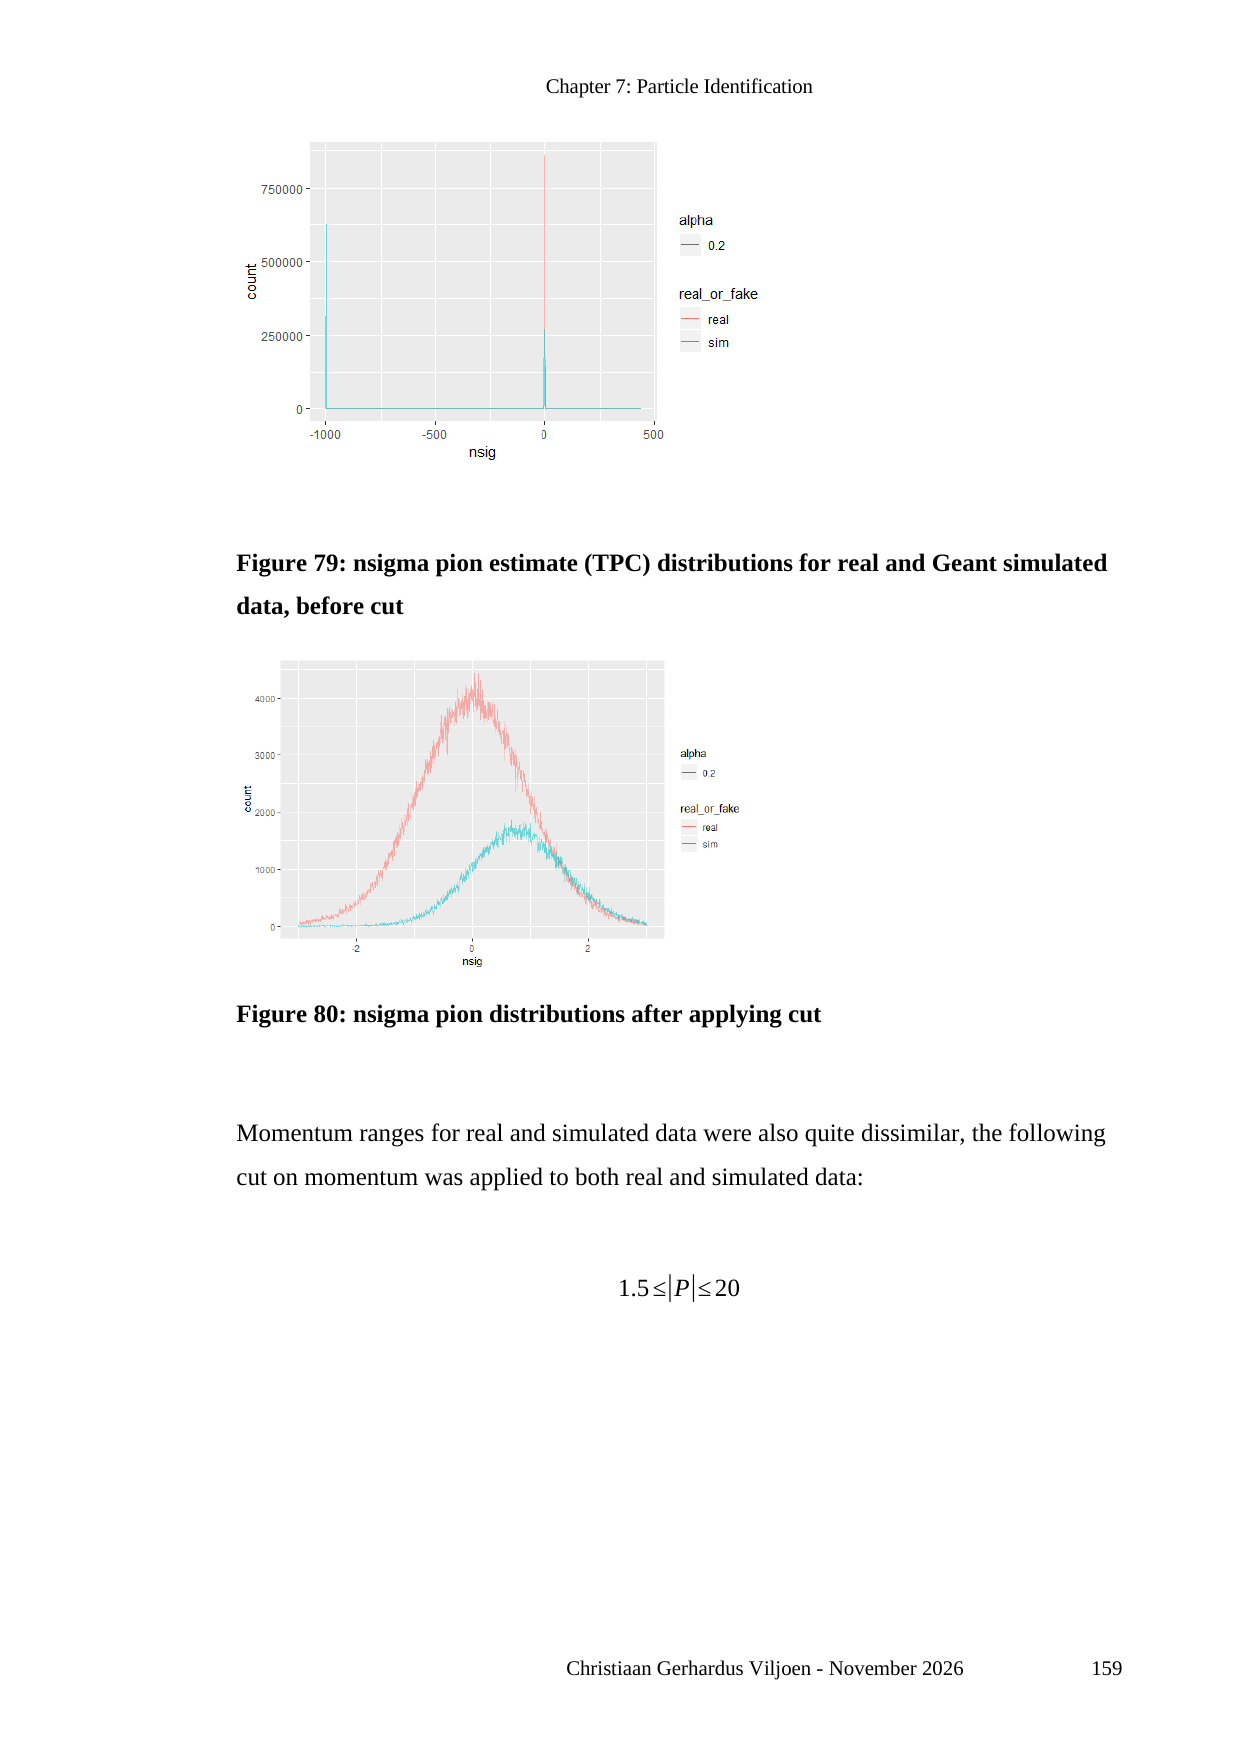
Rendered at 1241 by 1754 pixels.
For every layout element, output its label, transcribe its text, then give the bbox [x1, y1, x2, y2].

picture [236, 135, 772, 466]
picture [236, 655, 750, 972]
text Momentum ranges for real and simulated data were also quite dissimilar, the following cut on momentum was applied to both real and simulated data: [236, 1118, 1122, 1190]
